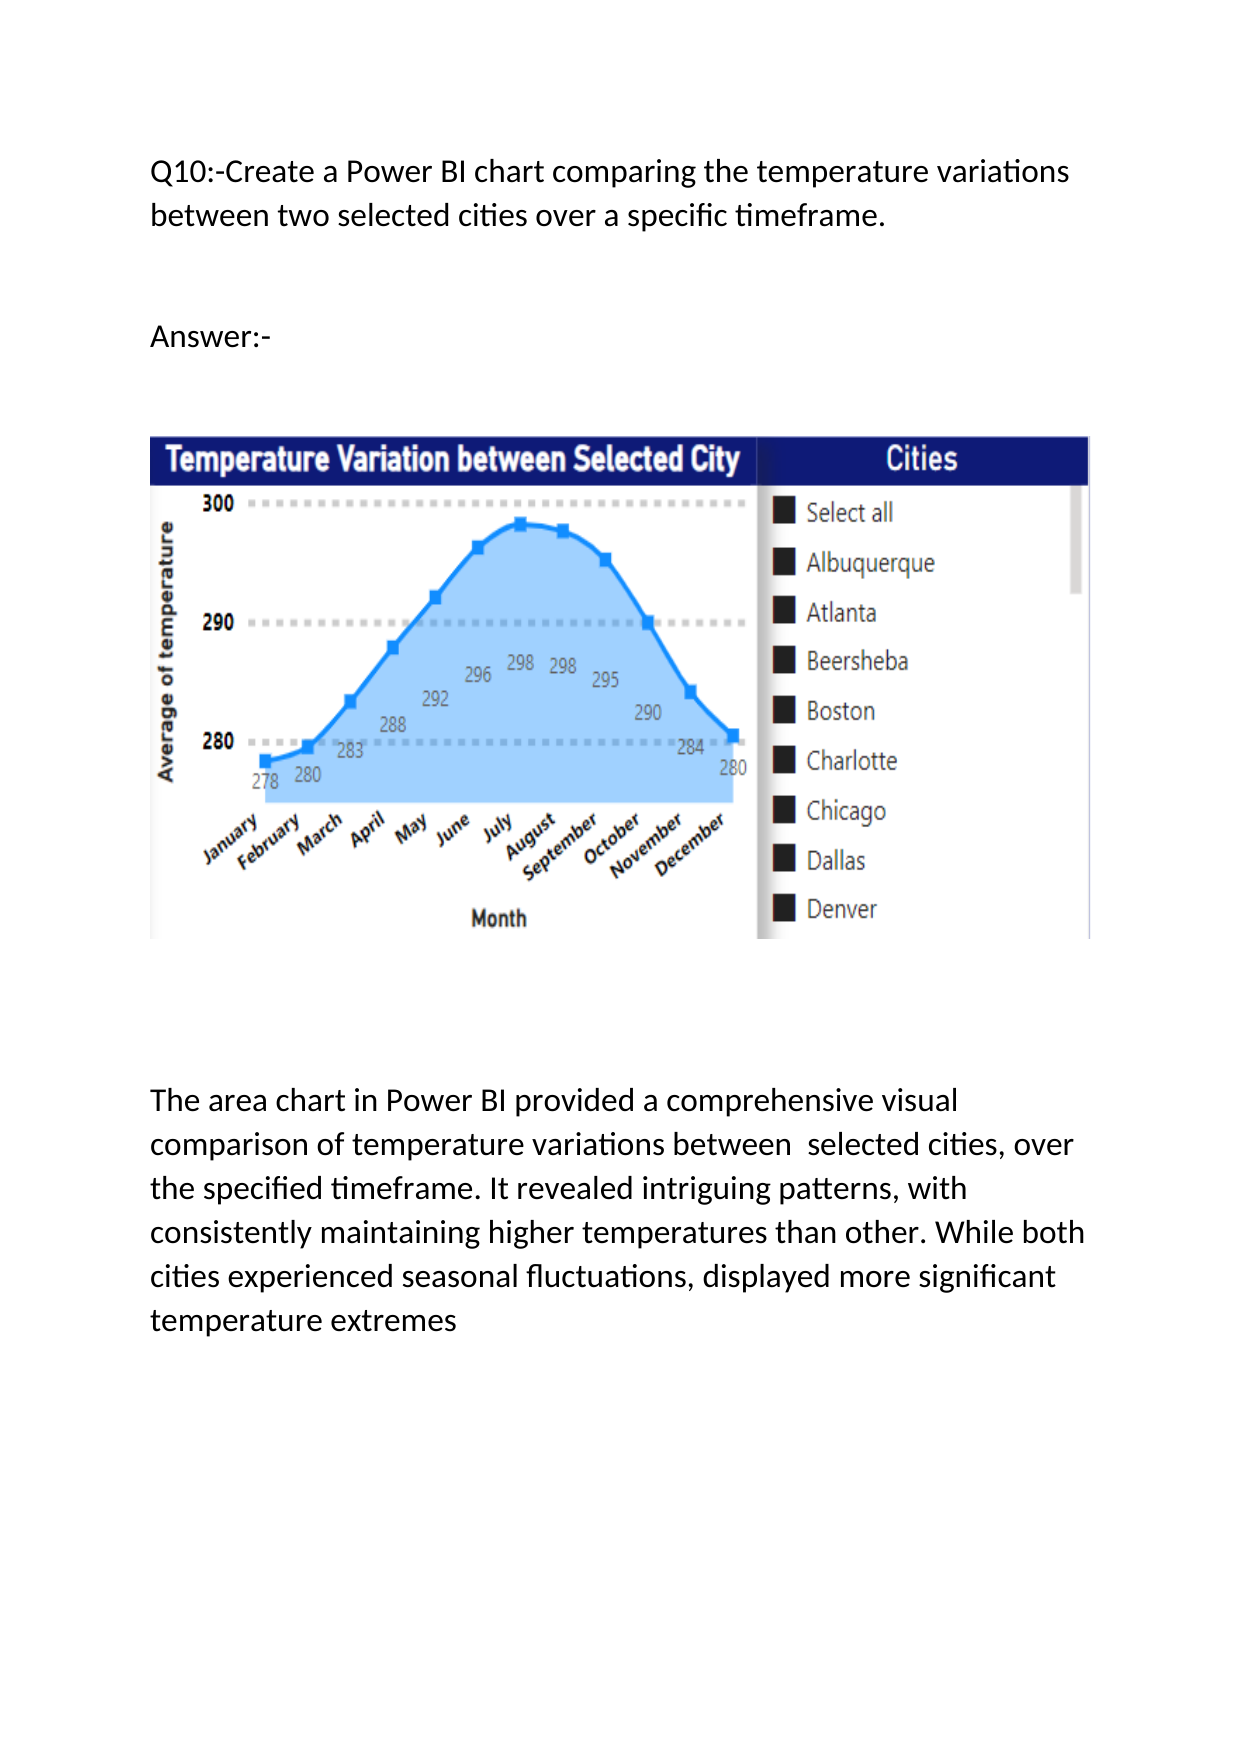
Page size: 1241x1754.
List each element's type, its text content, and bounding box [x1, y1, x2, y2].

text Answer:- [150, 315, 1090, 356]
picture [150, 436, 1091, 939]
text The area chart in Power BI provided a comprehensive visual comparison of temperature variations between selected cities, over the specified timeframe. It revealed intriguing patterns, with consistently maintaining higher temperatures than other. While both cities experienced seasonal fluctuations, displayed more significant temperature extremes [150, 1079, 1090, 1339]
text Q10:-Create a Power BI chart comparing the temperature variations between two selected cities over a specific timeframe. [150, 150, 1090, 235]
